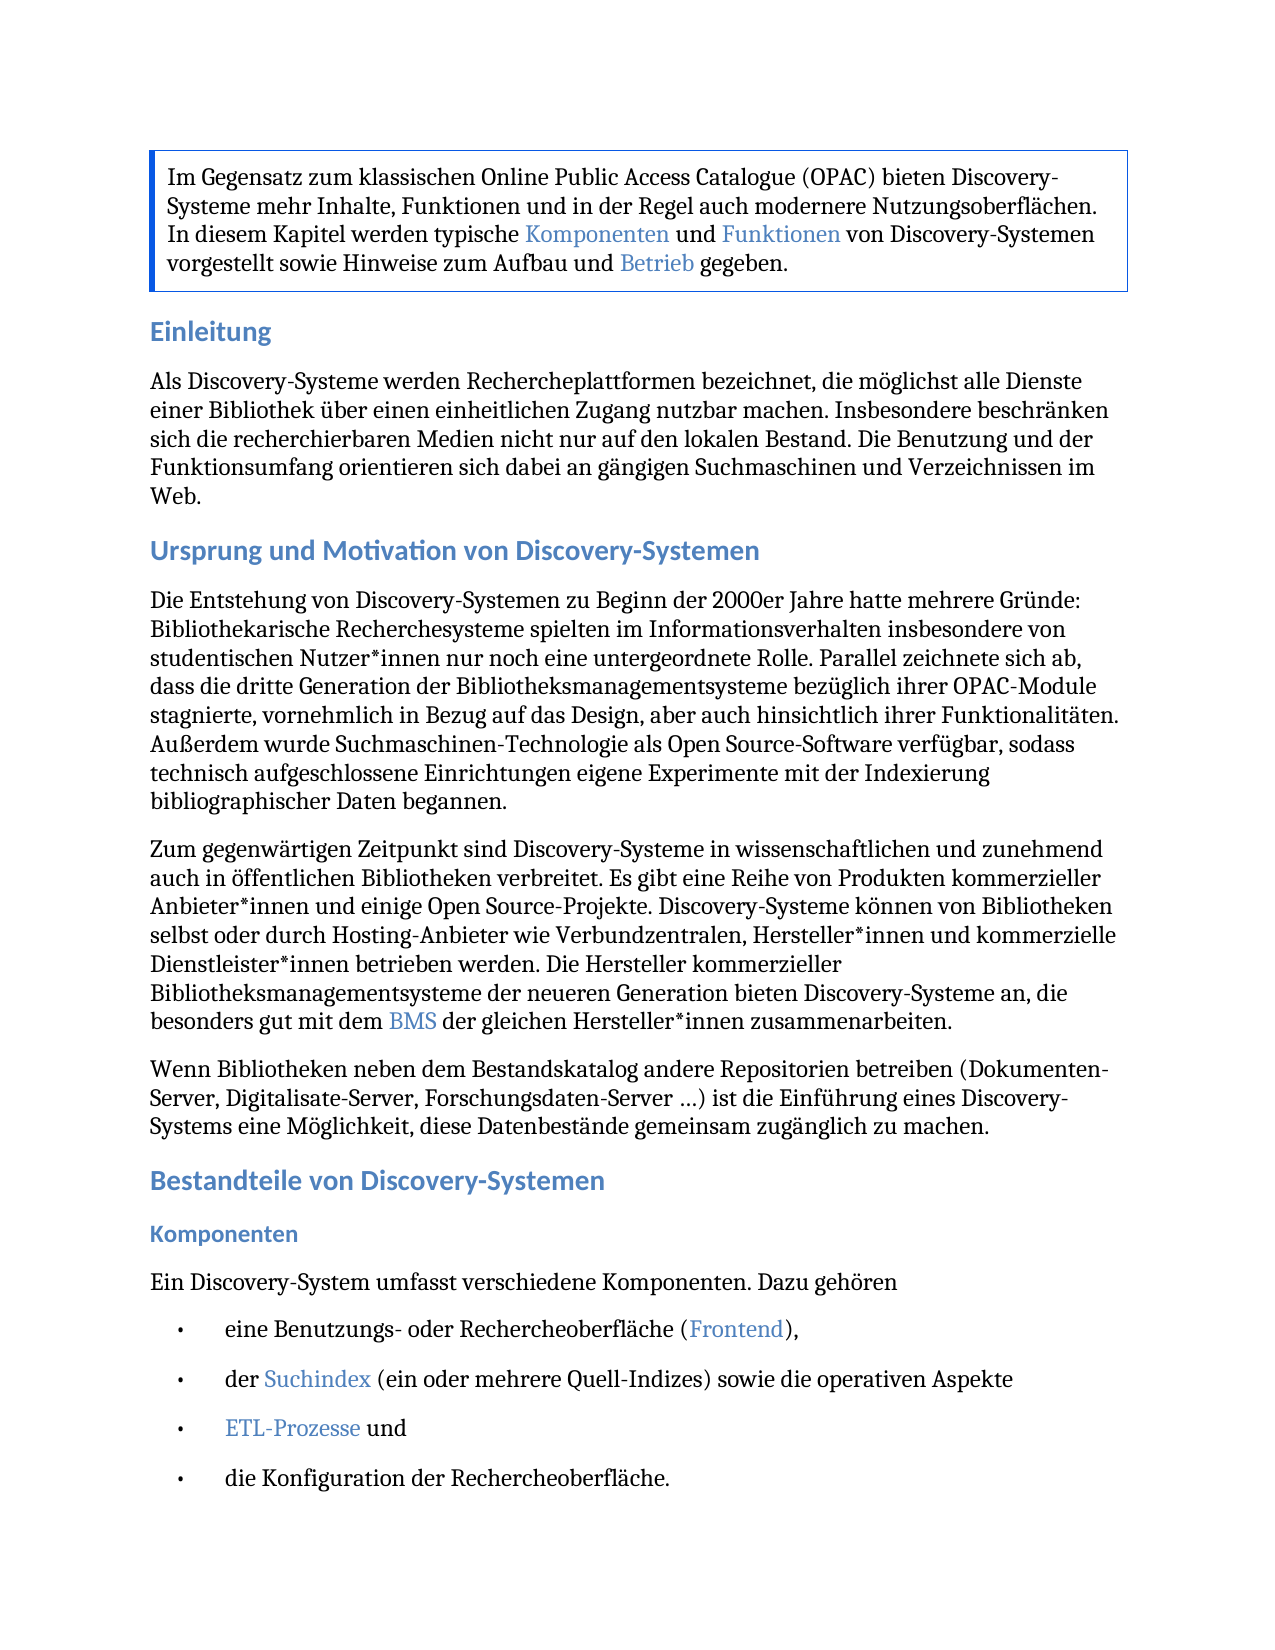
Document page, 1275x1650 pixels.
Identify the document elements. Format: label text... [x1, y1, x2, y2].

list ETL-Prozesse und [175, 1414, 1125, 1443]
text Ein Discovery-System umfasst verschiedene Komponenten. Dazu gehören [150, 1268, 1125, 1296]
list der Suchindex (ein oder mehrere Quell-Indizes) sowie die operativen Aspekte [175, 1365, 1125, 1393]
text Die Entstehung von Discovery-Systemen zu Beginn der 2000er Jahre hatte mehrere Gründe: Bibliothekarische Recherchesysteme spielten im Informationsverhalten insbesondere von studentischen Nutzer*innen nur noch eine untergeordnete Rolle. Parallel zeichnete sich ab, dass die dritte Generation der Bibliotheksmanagementsysteme bezüglich ihrer OPAC-Module stagnierte, vornehmlich in Bezug auf das Design, aber auch hinsichtlich ihrer Funktionalitäten. Außerdem wurde Suchmaschinen-Technologie als Open Source-Software verfügbar, sodass technisch aufgeschlossene Einrichtungen eigene Experimente mit der Indexierung bibliographischer Daten begannen. [150, 586, 1125, 816]
subtitle Komponenten [150, 1218, 1125, 1249]
list eine Benutzungs- oder Rechercheoberfläche (Frontend), [175, 1315, 1125, 1344]
subtitle Ursprung und Motivation von Discovery-Systemen [150, 532, 1125, 567]
subtitle Einleitung [150, 313, 1125, 348]
list die Konfiguration der Rechercheoberfläche. [175, 1464, 1125, 1493]
text Als Discovery-Systeme werden Rechercheplattformen bezeichnet, die möglichst alle Dienste einer Bibliothek über einen einheitlichen Zugang nutzbar machen. Insbesondere beschränken sich die recherchierbaren Medien nicht nur auf den lokalen Bestand. Die Benutzung und der Funktionsumfang orientieren sich dabei an gängigen Suchmaschinen und Verzeichnissen im Web. [150, 367, 1125, 511]
text Wenn Bibliotheken neben dem Bestandskatalog andere Repositorien betreiben (Dokumenten-Server, Digitalisate-Server, Forschungsdaten-Server …) ist die Einführung eines Discovery-Systems eine Möglichkeit, diese Datenbestände gemeinsam zugänglich zu machen. [150, 1055, 1125, 1141]
table_cell Im Gegensatz zum klassischen Online Public Access Catalogue (OPAC) bieten Discovery-Systeme mehr Inhalte, Funktionen und in der Regel auch modernere Nutzungsoberflächen. In diesem Kapitel werden typische Komponenten und Funktionen von Discovery-Systemen vorgestellt sowie Hinweise zum Aufbau und Betrieb gegeben. [155, 151, 1127, 291]
text Zum gegenwärtigen Zeitpunkt sind Discovery-Systeme in wissenschaftlichen und zunehmend auch in öffentlichen Bibliotheken verbreitet. Es gibt eine Reihe von Produkten kommerzieller Anbieter*innen und einige Open Source-Projekte. Discovery-Systeme können von Bibliotheken selbst oder durch Hosting-Anbieter wie Verbundzentralen, Hersteller*innen und kommerzielle Dienstleister*innen betrieben werden. Die Hersteller kommerzieller Bibliotheksmanagementsysteme der neueren Generation bieten Discovery-Systeme an, die besonders gut mit dem BMS der gleichen Hersteller*innen zusammenarbeiten. [150, 835, 1125, 1036]
subtitle Bestandteile von Discovery-Systemen [150, 1162, 1125, 1197]
